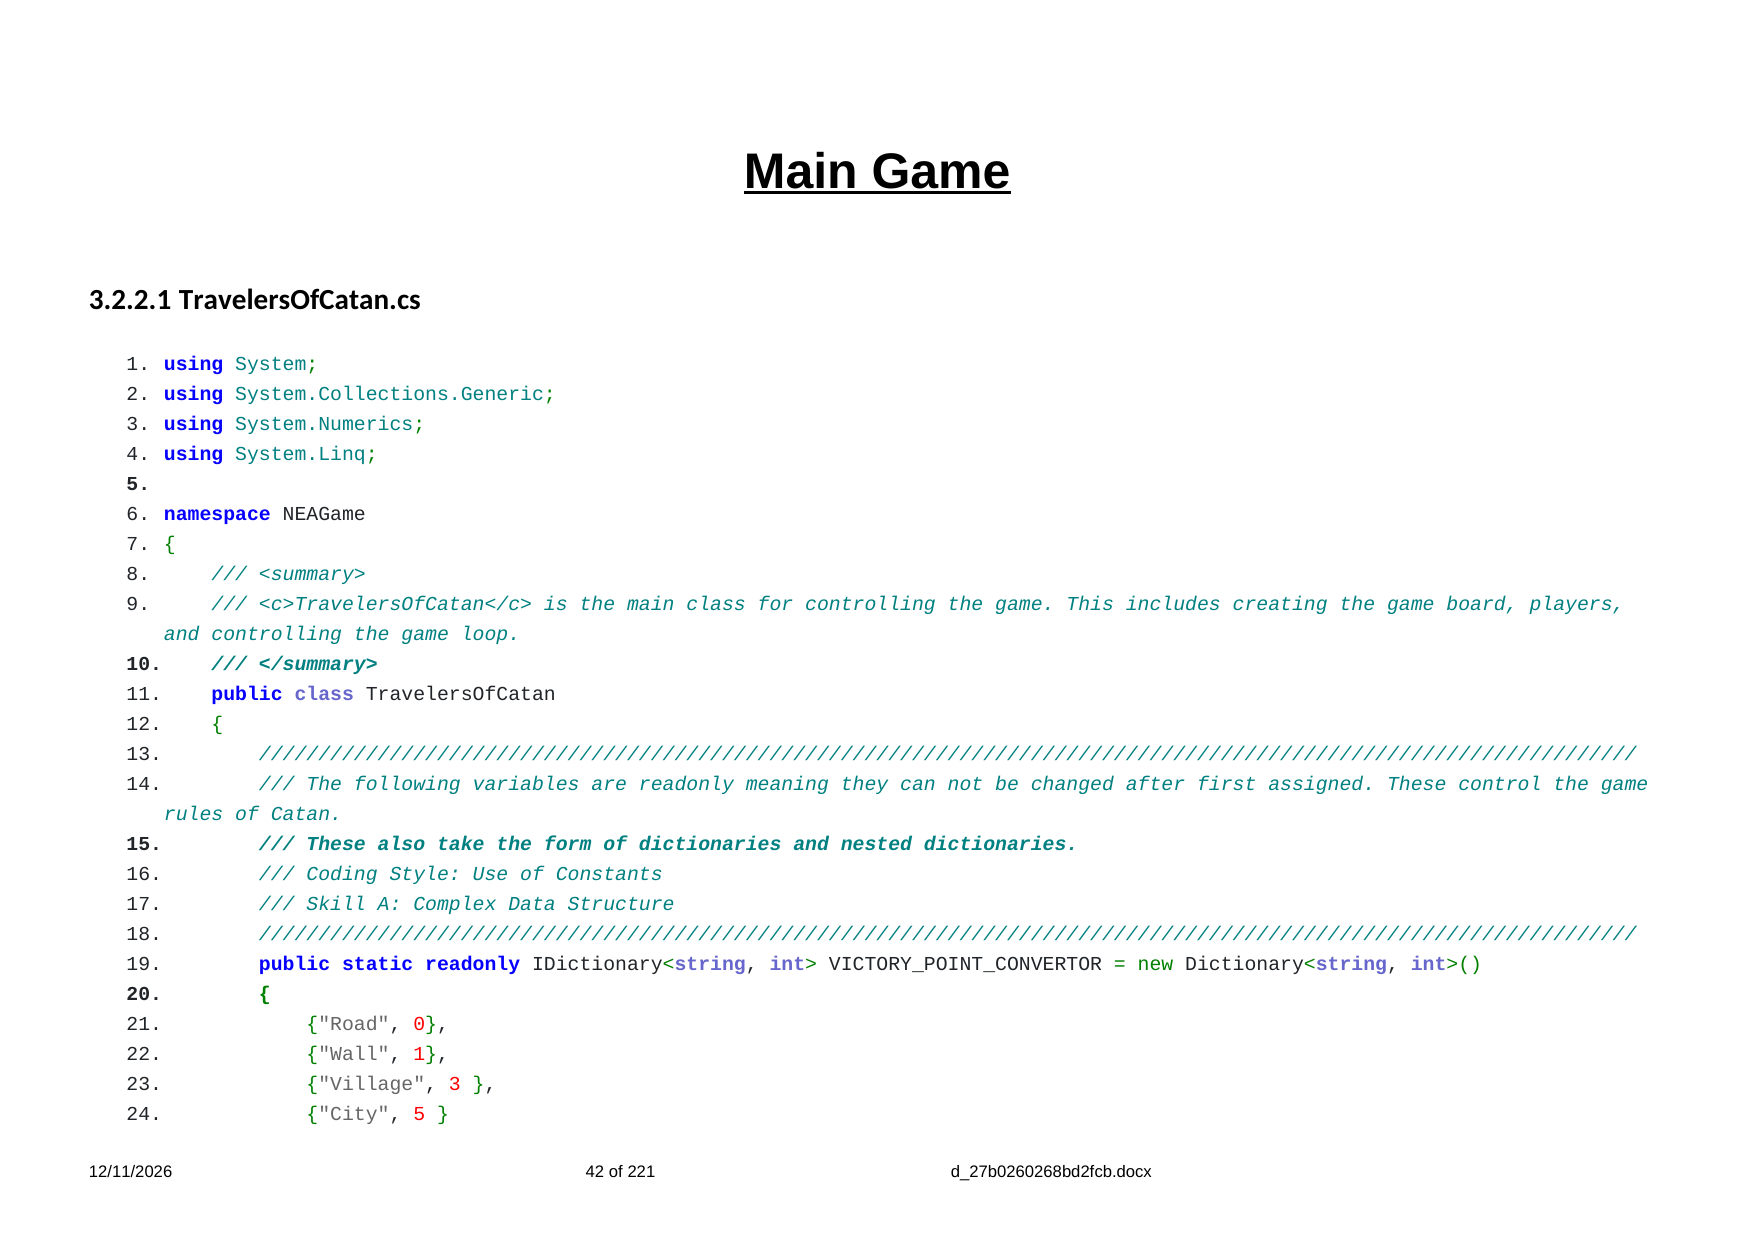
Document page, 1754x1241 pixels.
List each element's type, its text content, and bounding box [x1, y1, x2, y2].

list /// The following variables are readonly meaning they can not be changed after first assigned. These control the game rules of Catan. [126, 766, 1665, 826]
list //////////////////////////////////////////////////////////////////////////////////////////////////////////////////// [126, 736, 1665, 766]
list /// These also take the form of dictionaries and nested dictionaries. [126, 826, 1665, 856]
list //////////////////////////////////////////////////////////////////////////////////////////////////////////////////// [126, 916, 1665, 946]
list { [126, 526, 1665, 556]
list using System.Linq; [126, 436, 1665, 466]
list {"Road", 0}, [126, 1006, 1665, 1036]
list { [126, 976, 1665, 1006]
list public static readonly IDictionary<string, int> VICTORY_POINT_CONVERTOR = new Dictionary<string, int>() [126, 946, 1665, 976]
list using System; [126, 346, 1665, 376]
list { [126, 706, 1665, 736]
list using System.Collections.Generic; [126, 376, 1665, 406]
list /// <summary> [126, 556, 1665, 586]
list {"Village", 3 }, [126, 1066, 1665, 1096]
list /// Coding Style: Use of Constants [126, 856, 1665, 886]
list {"Wall", 1}, [126, 1036, 1665, 1066]
list {"City", 5 } [126, 1096, 1665, 1126]
list /// Skill A: Complex Data Structure [126, 886, 1665, 916]
text Main Game [89, 141, 1665, 199]
list using System.Numerics; [126, 406, 1665, 436]
subtitle TravelersOfCatan.cs [89, 281, 1665, 317]
list public class TravelersOfCatan [126, 676, 1665, 706]
list /// <c>TravelersOfCatan</c> is the main class for controlling the game. This includes creating the game board, players, and controlling the game loop. [126, 586, 1665, 646]
list /// </summary> [126, 646, 1665, 676]
list namespace NEAGame [126, 496, 1665, 526]
